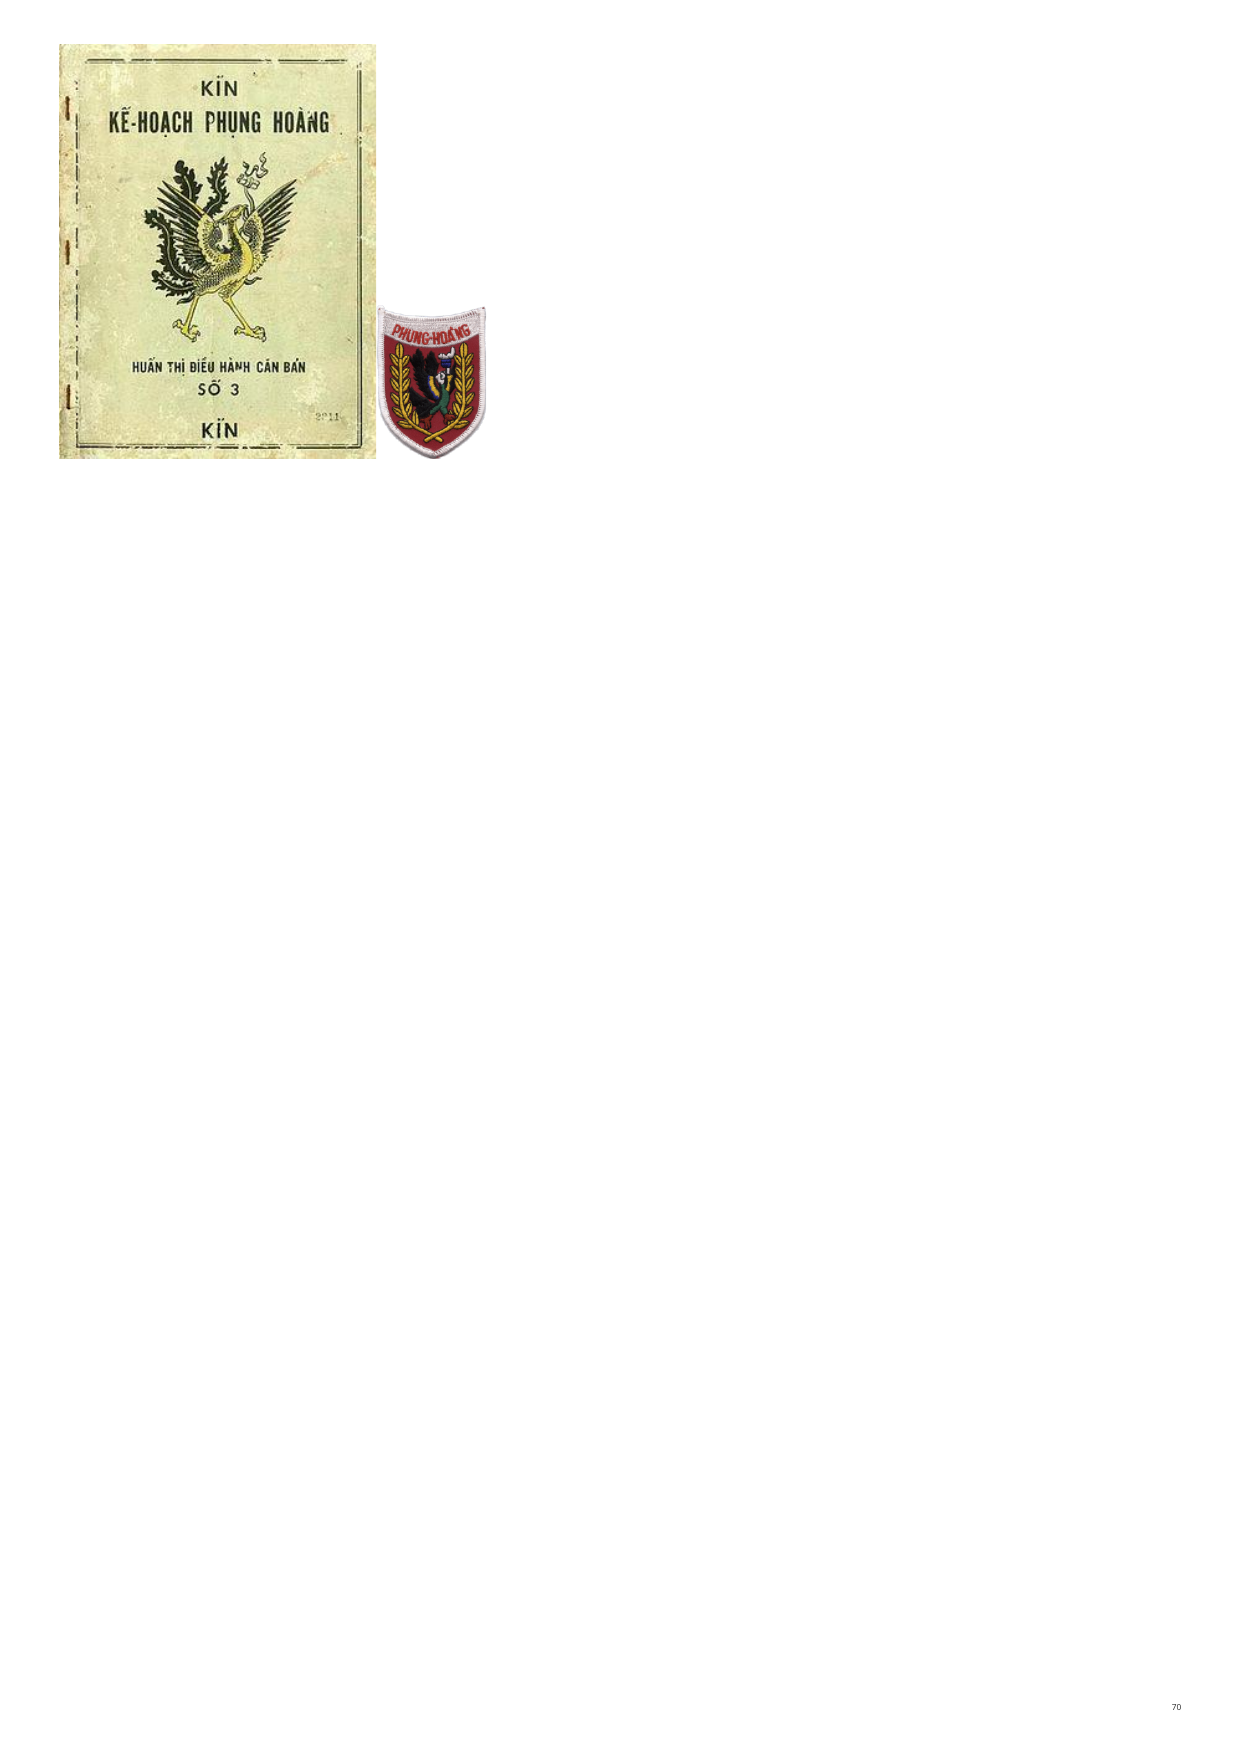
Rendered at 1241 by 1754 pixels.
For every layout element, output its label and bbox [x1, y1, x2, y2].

picture [59, 44, 487, 459]
